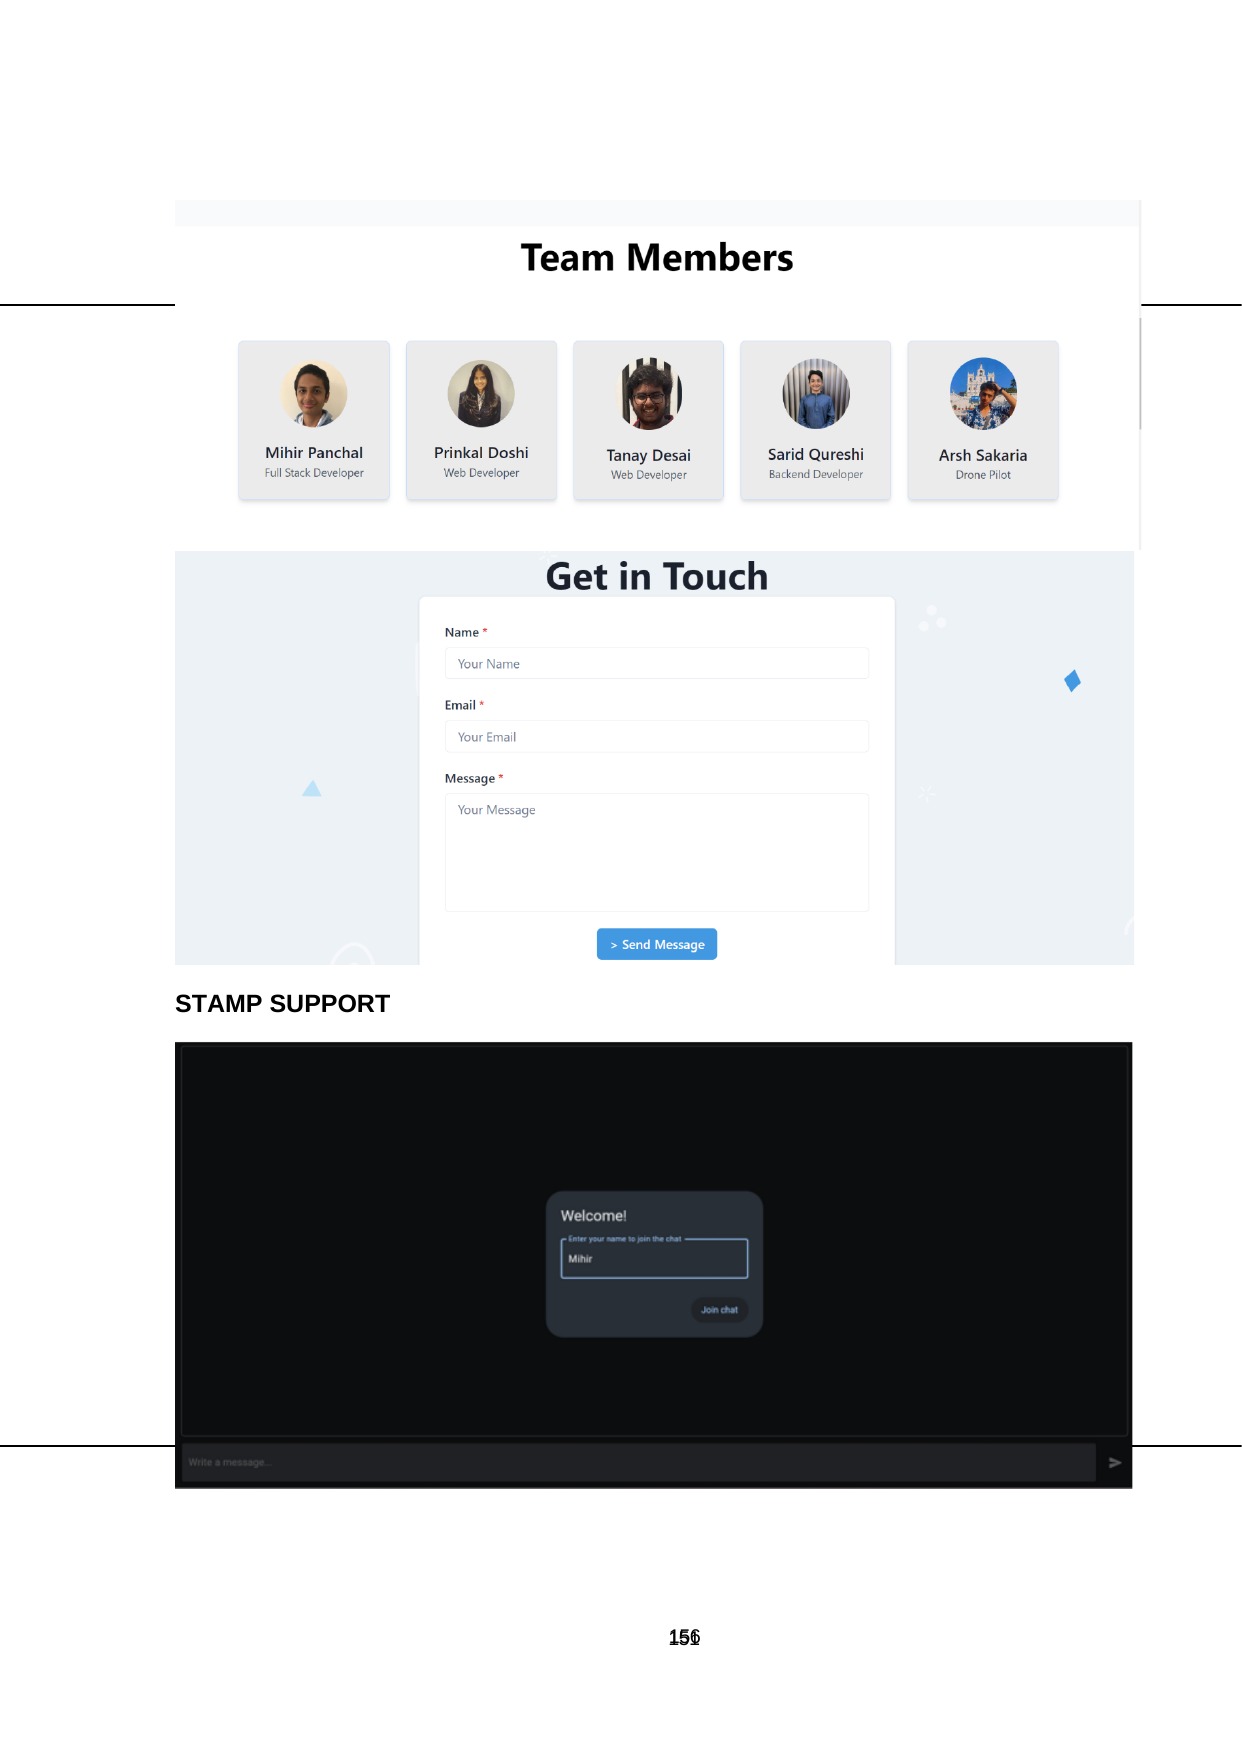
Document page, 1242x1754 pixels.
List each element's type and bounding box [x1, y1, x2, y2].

picture [175, 200, 1142, 965]
picture [175, 1041, 1133, 1489]
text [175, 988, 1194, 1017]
